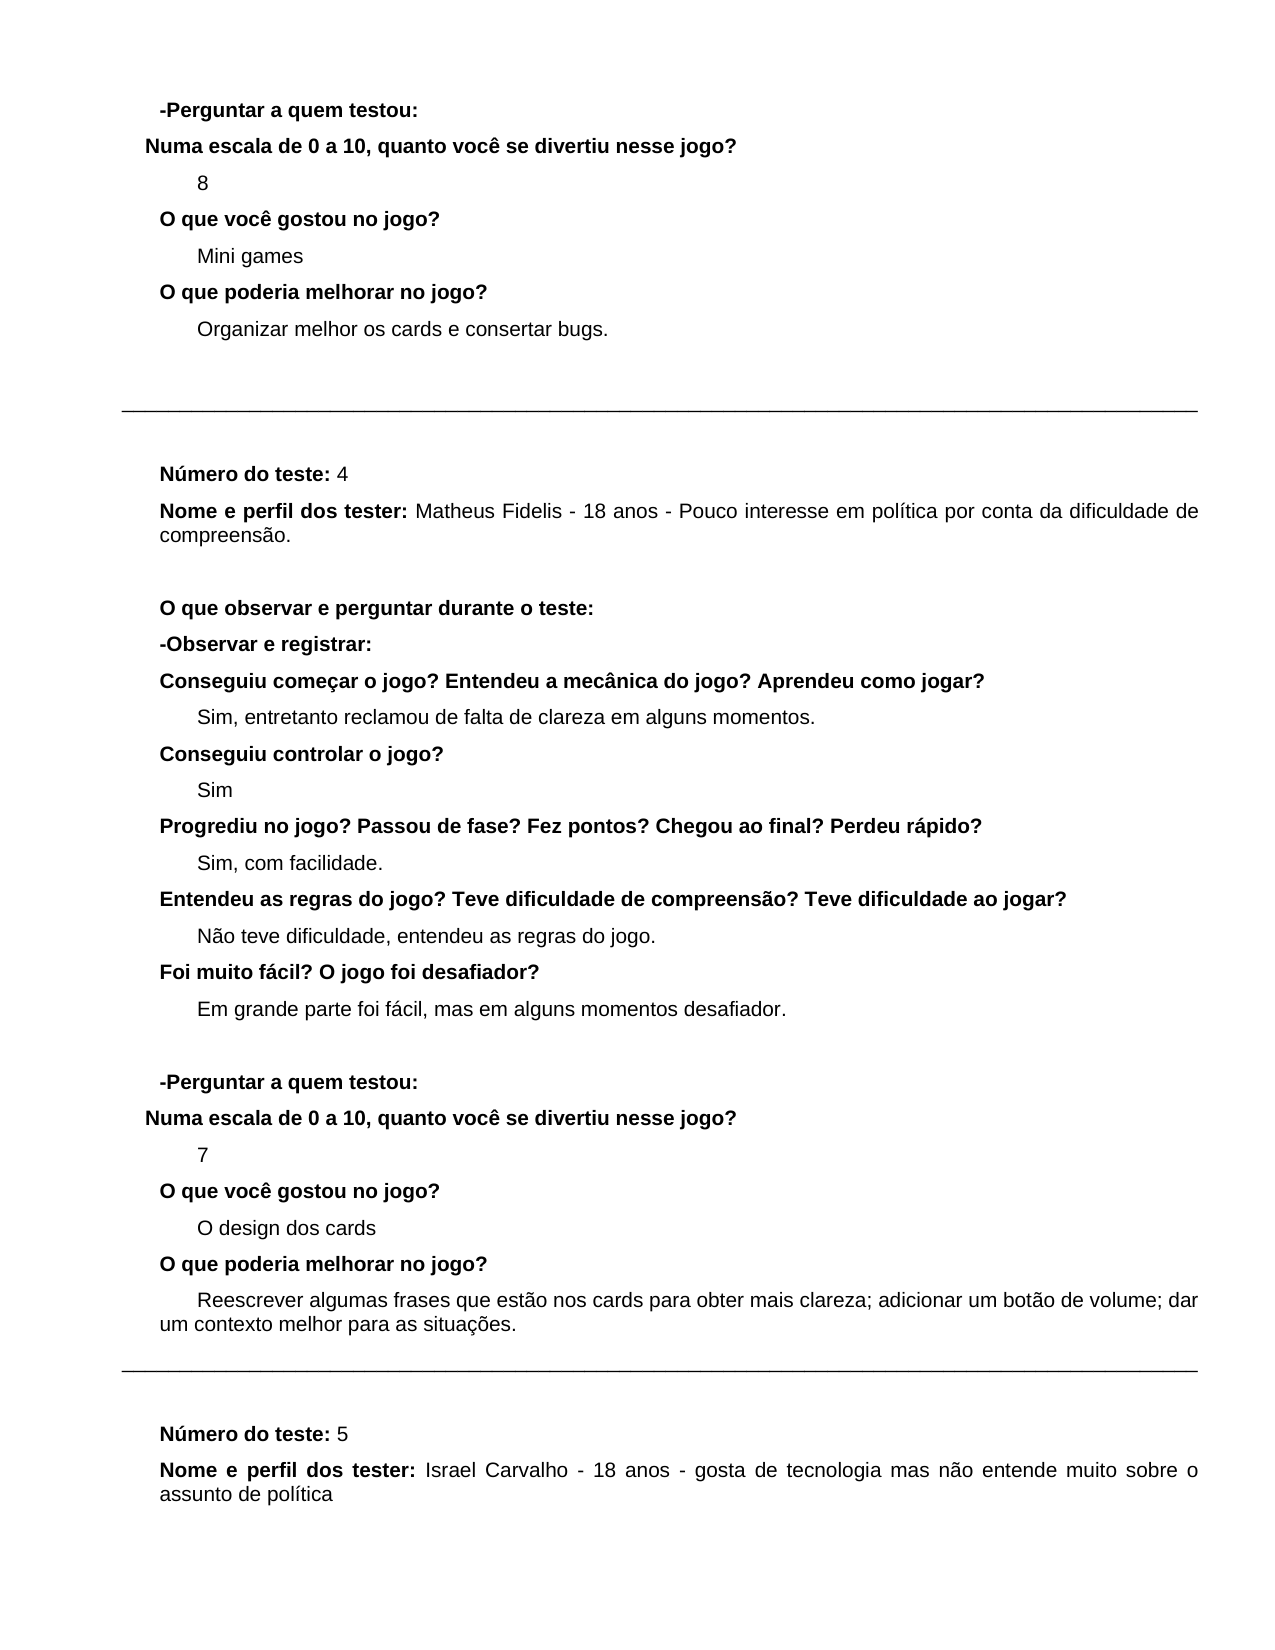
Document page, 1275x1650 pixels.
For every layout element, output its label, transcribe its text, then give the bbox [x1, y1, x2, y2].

text 8 [159, 171, 1200, 194]
text Número do teste: 5 [159, 1422, 1200, 1446]
text -Perguntar a quem testou: [159, 1069, 1200, 1093]
text Numa escala de 0 a 10, quanto você se divertiu nesse jogo? [122, 1106, 1200, 1130]
text Conseguiu começar o jogo? Entendeu a mecânica do jogo? Aprendeu como jogar? [159, 668, 1200, 692]
text Número do teste: 4 [159, 462, 1200, 486]
text Progrediu no jogo? Passou de fase? Fez pontos? Chegou ao final? Perdeu rápido? [159, 814, 1200, 838]
text Conseguiu controlar o jogo? [159, 741, 1200, 765]
text -Perguntar a quem testou: [159, 98, 1200, 122]
text Numa escala de 0 a 10, quanto você se divertiu nesse jogo? [122, 134, 1200, 158]
text Não teve dificuldade, entendeu as regras do jogo. [159, 924, 1200, 948]
text Sim, com facilidade. [159, 851, 1200, 875]
text Reescrever algumas frases que estão nos cards para obter mais clareza; adicionar um botão de volume; dar um contexto melhor para as situações. [159, 1288, 1200, 1336]
text O que você gostou no jogo? [159, 207, 1200, 231]
text _____________________________________________________________________________________________ [122, 389, 1200, 413]
text O que poderia melhorar no jogo? [159, 280, 1200, 304]
text Nome e perfil dos tester: Matheus Fidelis - 18 anos - Pouco interesse em política por conta da dificuldade de compreensão. [159, 499, 1200, 547]
text O que você gostou no jogo? [159, 1179, 1200, 1203]
text Foi muito fácil? O jogo foi desafiador? [159, 960, 1200, 984]
text O design dos cards [159, 1215, 1200, 1239]
text Em grande parte foi fácil, mas em alguns momentos desafiador. [159, 997, 1200, 1021]
text 7 [159, 1142, 1200, 1166]
text Nome e perfil dos tester: Israel Carvalho - 18 anos - gosta de tecnologia mas não entende muito sobre o assunto de política [159, 1458, 1200, 1506]
text Sim, entretanto reclamou de falta de clareza em alguns momentos. [159, 705, 1200, 729]
text -Observar e registrar: [159, 632, 1200, 656]
text Entendeu as regras do jogo? Teve dificuldade de compreensão? Teve dificuldade ao jogar? [159, 887, 1200, 911]
text Sim [159, 778, 1200, 802]
text O que observar e perguntar durante o teste: [159, 596, 1200, 619]
text O que poderia melhorar no jogo? [159, 1252, 1200, 1276]
text Organizar melhor os cards e consertar bugs. [159, 316, 1200, 340]
text Mini games [159, 243, 1200, 267]
text _____________________________________________________________________________________________ [122, 1349, 1200, 1373]
